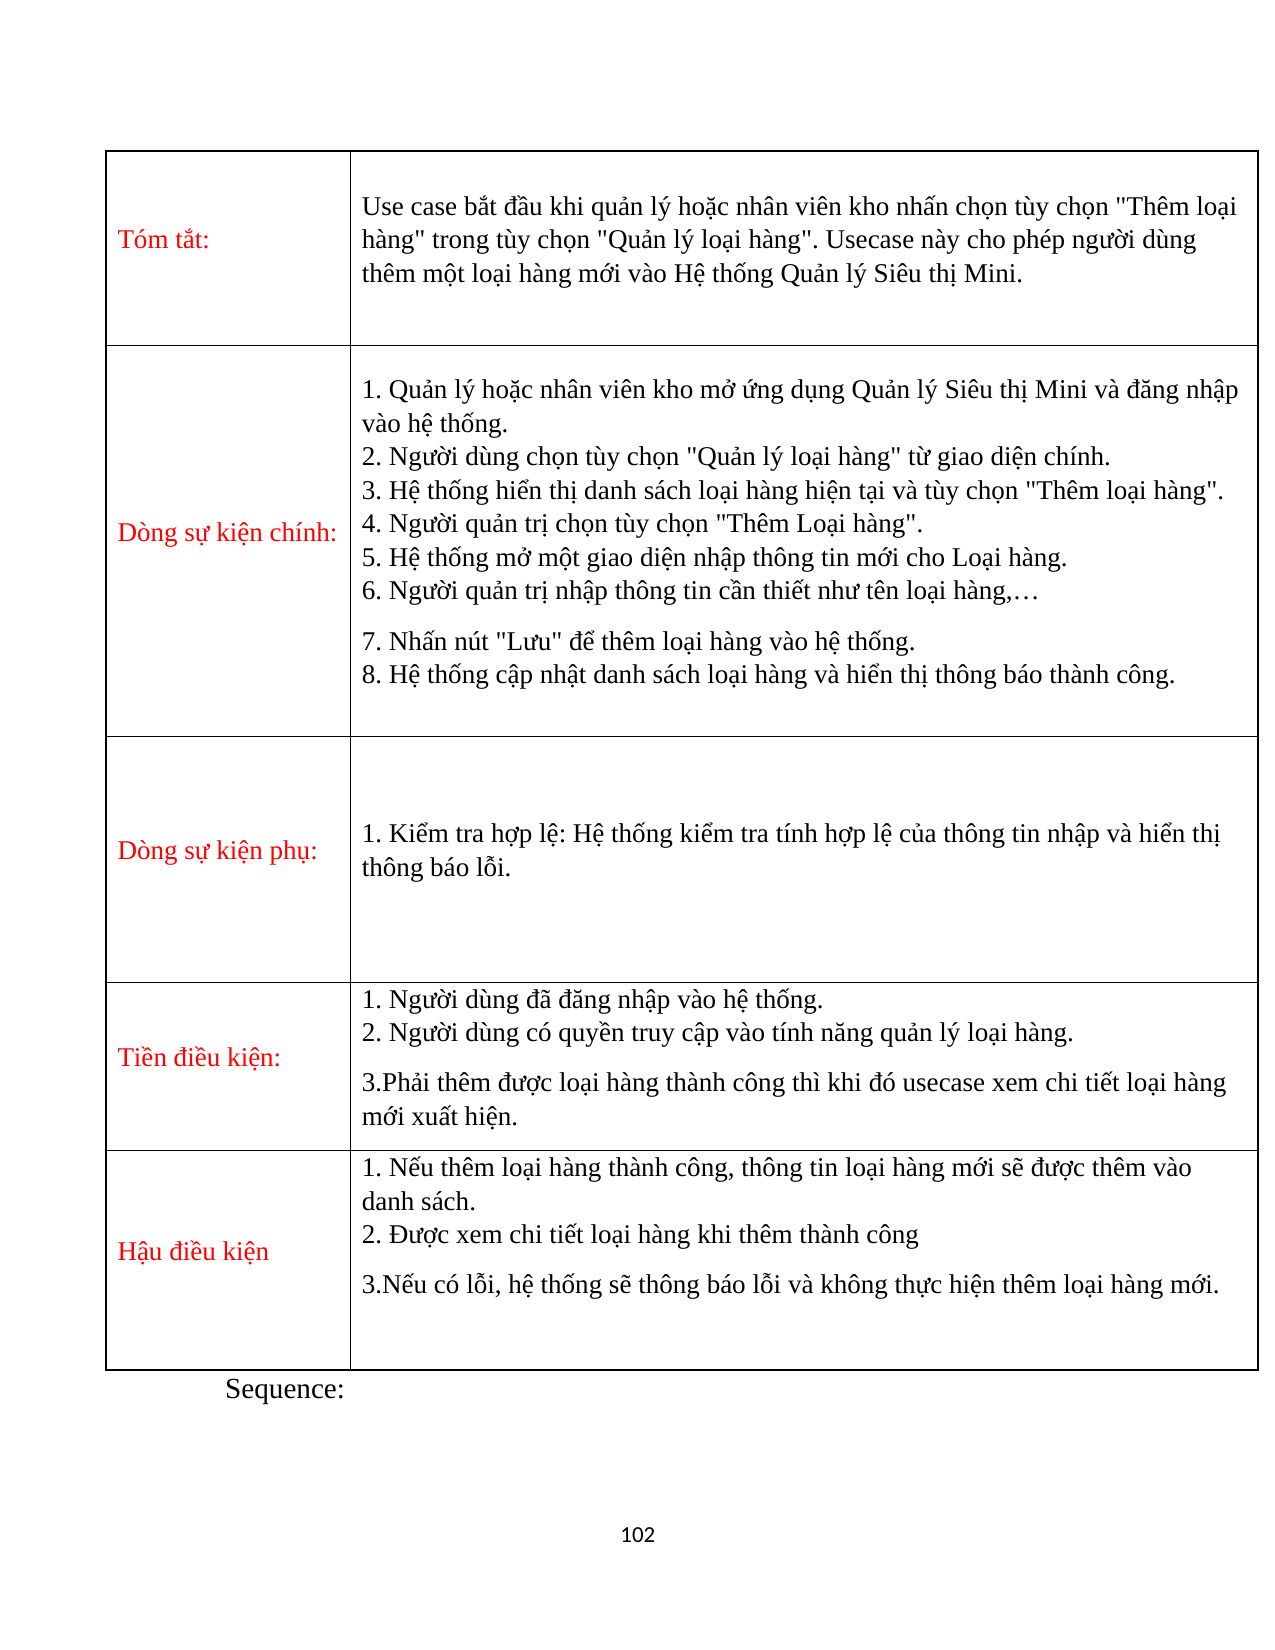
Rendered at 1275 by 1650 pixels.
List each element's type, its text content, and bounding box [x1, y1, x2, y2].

table_cell Dòng sự kiện phụ: [107, 737, 350, 982]
table_header Use case bắt đầu khi quản lý hoặc nhân viên kho nhấn chọn tùy chọn "Thêm loại hàng" trong tùy chọn "Quản lý loại hàng". Usecase này cho phép người dùng thêm một loại hàng mới vào Hệ thống Quản lý Siêu thị Mini. [351, 152, 1257, 345]
table_header Tóm tắt: [107, 152, 350, 345]
table_cell 1. Người dùng đã đăng nhập vào hệ thống. 2. Người dùng có quyền truy cập vào tính năng quản lý loại hàng. 3.Phải thêm được loại hàng thành công thì khi đó usecase xem chi tiết loại hàng mới xuất hiện. [351, 983, 1257, 1150]
table_cell Tiền điều kiện: [107, 983, 350, 1150]
table_cell 1. Nếu thêm loại hàng thành công, thông tin loại hàng mới sẽ được thêm vào danh sách. 2. Được xem chi tiết loại hàng khi thêm thành công 3.Nếu có lỗi, hệ thống sẽ thông báo lỗi và không thực hiện thêm loại hàng mới. [351, 1151, 1257, 1369]
table_cell Dòng sự kiện chính: [107, 346, 350, 736]
table_cell 1. Quản lý hoặc nhân viên kho mở ứng dụng Quản lý Siêu thị Mini và đăng nhập vào hệ thống. 2. Người dùng chọn tùy chọn "Quản lý loại hàng" từ giao diện chính. 3. Hệ thống hiển thị danh sách loại hàng hiện tại và tùy chọn "Thêm loại hàng". 4. Người quản trị chọn tùy chọn "Thêm Loại hàng". 5. Hệ thống mở một giao diện nhập thông tin mới cho Loại hàng. 6. Người quản trị nhập thông tin cần thiết như tên loại hàng,… 7. Nhấn nút "Lưu" để thêm loại hàng vào hệ thống. 8. Hệ thống cập nhật danh sách loại hàng và hiển thị thông báo thành công. [351, 346, 1257, 736]
table_cell 1. Kiểm tra hợp lệ: Hệ thống kiểm tra tính hợp lệ của thông tin nhập và hiển thị thông báo lỗi. [351, 737, 1257, 982]
table_cell Hậu điều kiện [107, 1151, 350, 1369]
list Sequence: [225, 1371, 1125, 1404]
